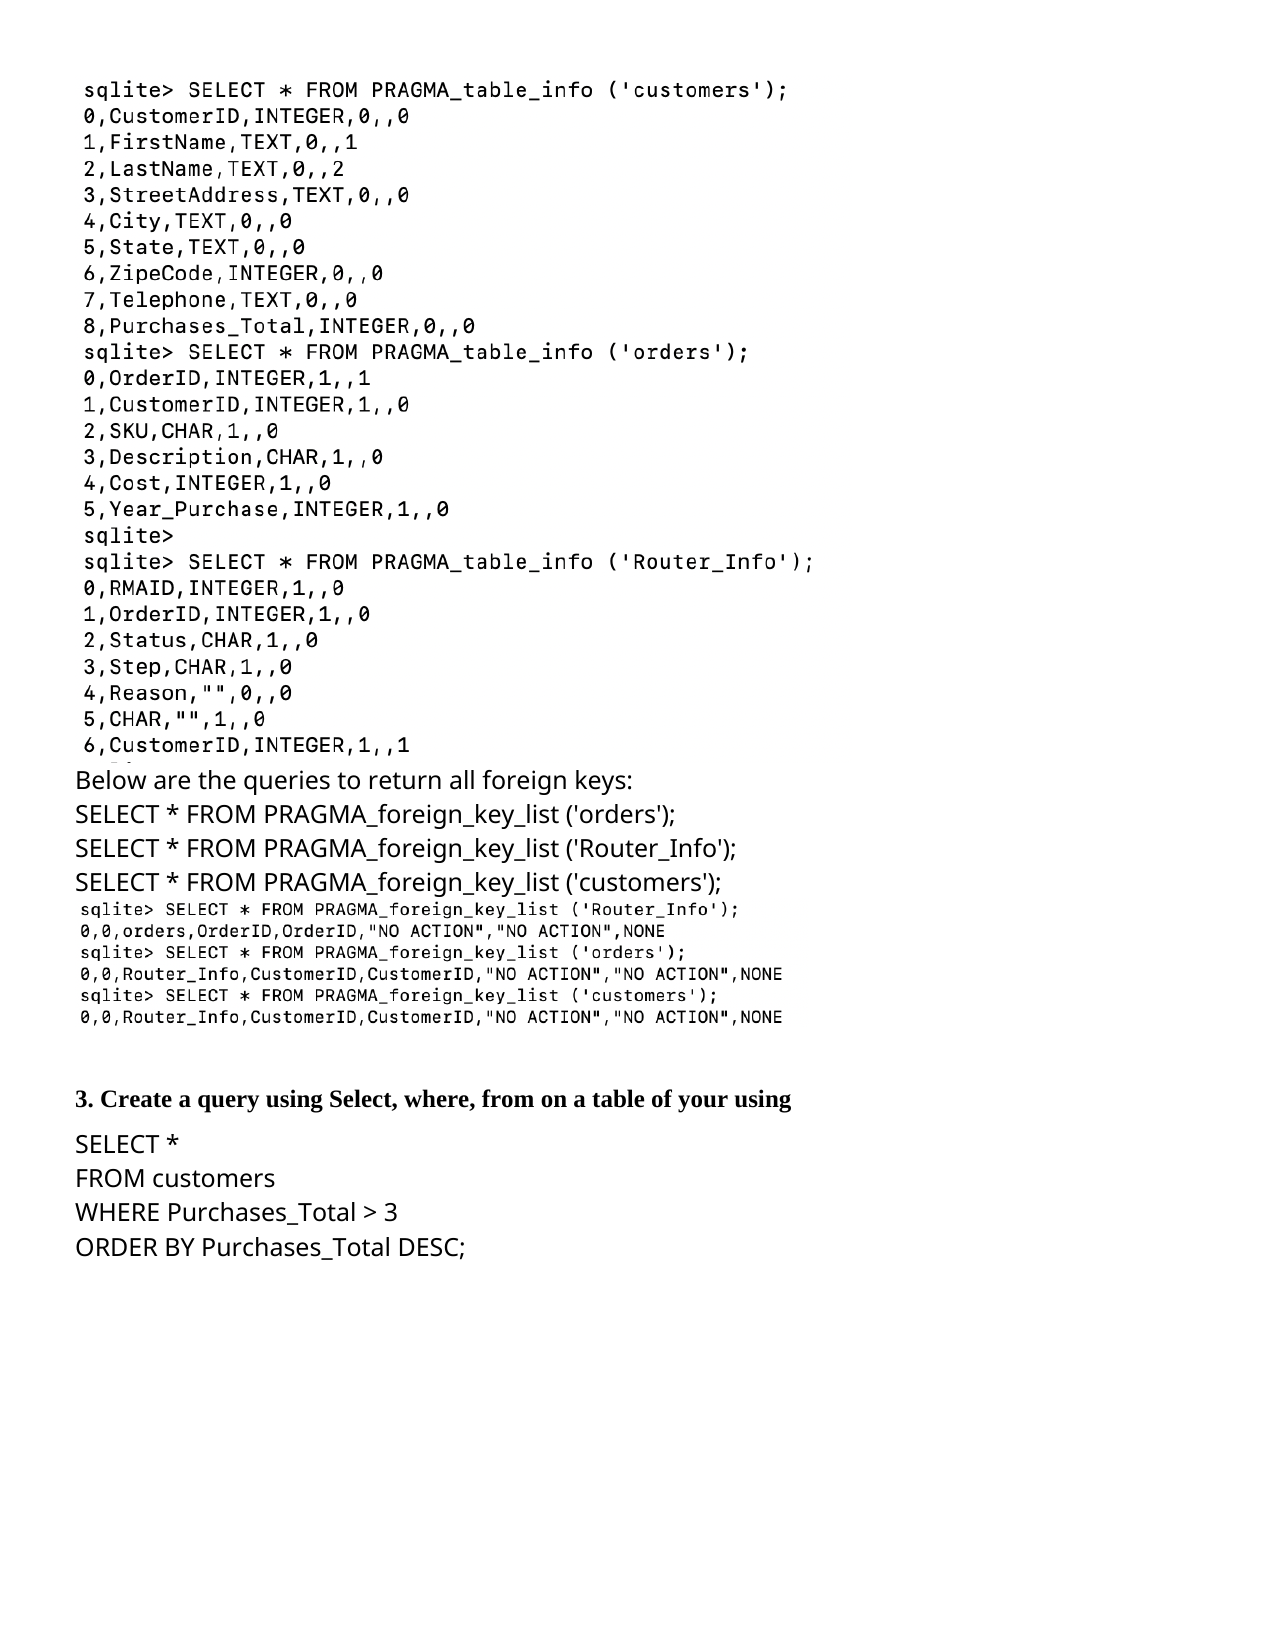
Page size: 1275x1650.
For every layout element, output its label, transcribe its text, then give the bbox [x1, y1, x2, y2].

picture [75, 75, 853, 763]
text SELECT * FROM PRAGMA_foreign_key_list ('orders'); [75, 796, 1200, 831]
text SELECT * FROM PRAGMA_foreign_key_list ('Router_Info'); [75, 831, 1200, 864]
text SELECT * FROM PRAGMA_foreign_key_list ('customers'); [75, 864, 1200, 899]
text SELECT * [75, 1127, 1200, 1161]
text Below are the queries to return all foreign keys: [75, 762, 1200, 796]
text WHERE Purchases_Total > 3 [75, 1195, 1200, 1229]
text ORDER BY Purchases_Total DESC; [75, 1229, 1200, 1263]
text FROM customers [75, 1161, 1200, 1195]
picture [75, 898, 809, 1027]
text 3. Create a query using Select, where, from on a table of your using [75, 1084, 1200, 1113]
